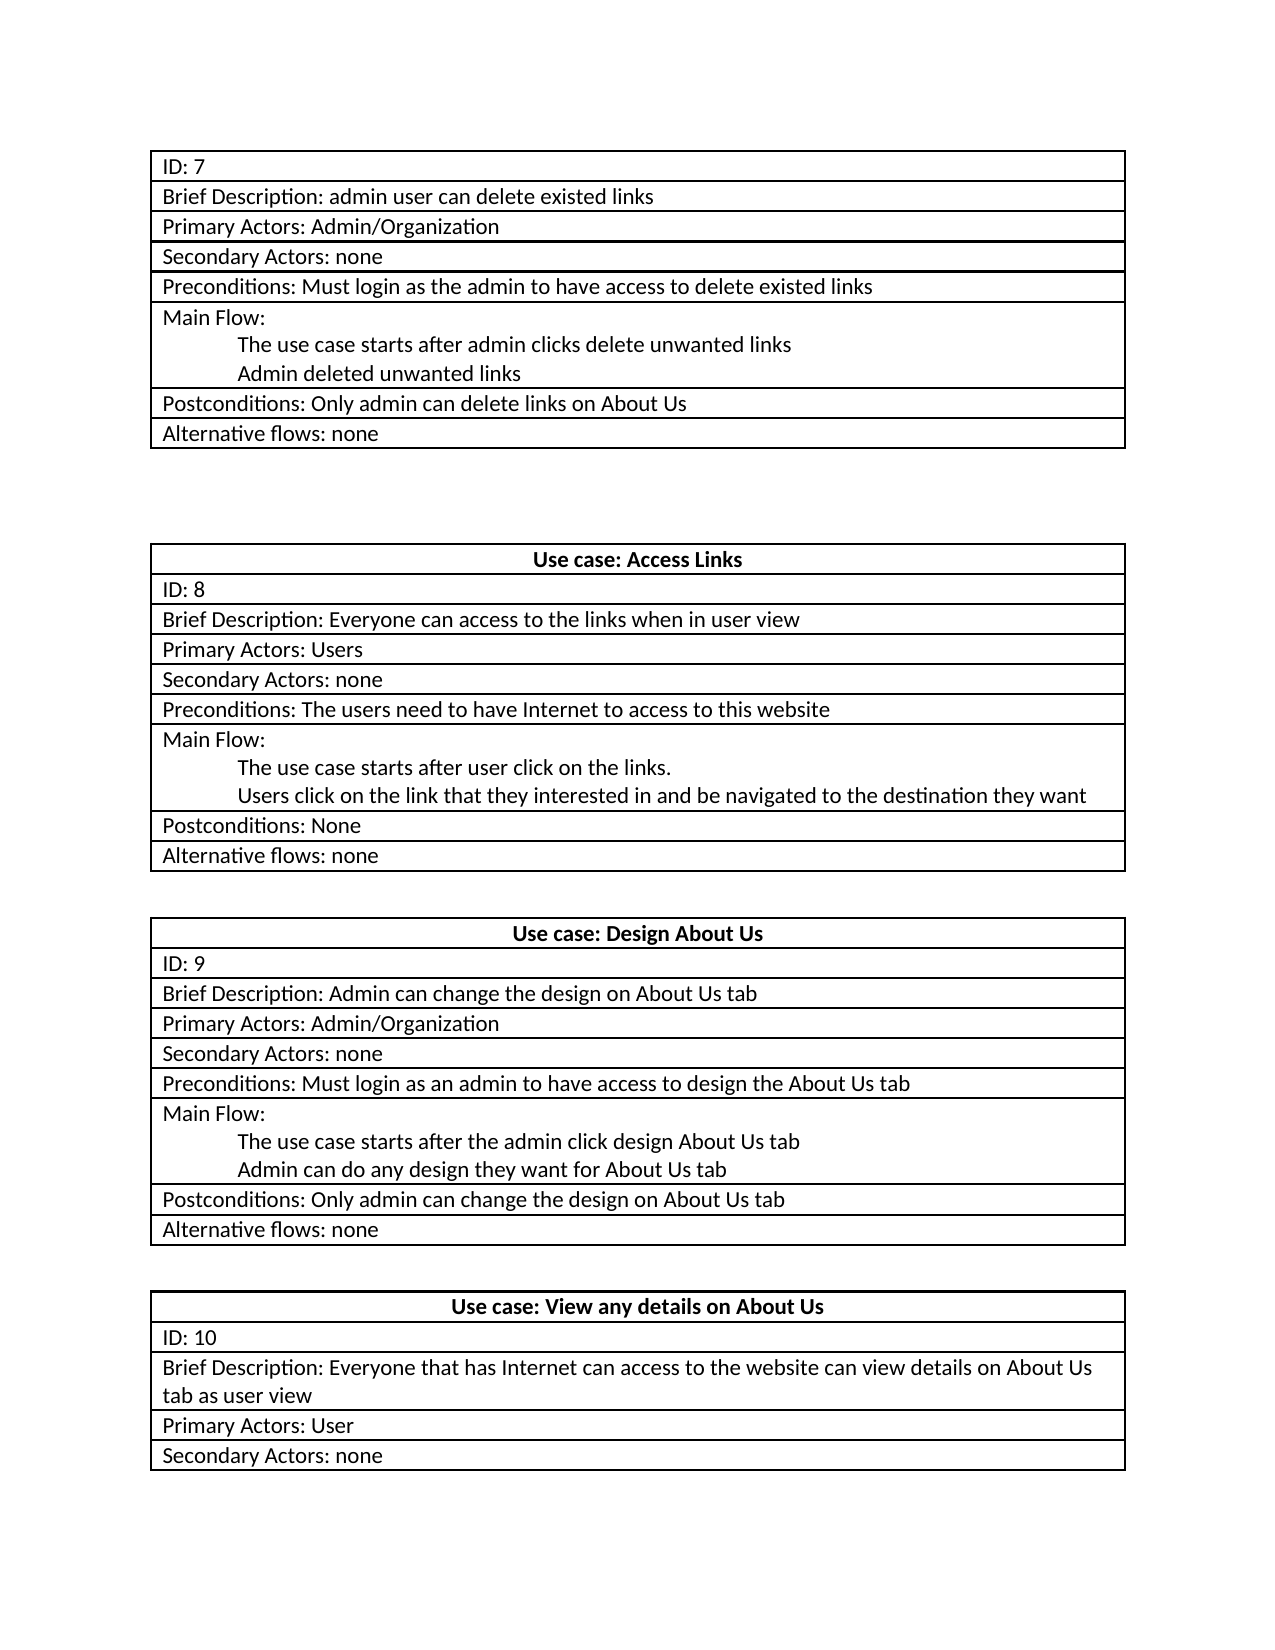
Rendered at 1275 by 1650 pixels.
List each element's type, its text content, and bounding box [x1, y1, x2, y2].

table_cell Postconditions: Only admin can delete links on About Us [152, 389, 1124, 417]
table_cell ID: 7 [152, 152, 1124, 180]
table_cell Postconditions: None [152, 812, 1124, 839]
table_cell Brief Description: Everyone can access to the links when in user view [152, 605, 1124, 633]
table_cell Primary Actors: User [152, 1411, 1124, 1439]
table_cell Alternative flows: none [152, 419, 1124, 447]
table_cell Brief Description: admin user can delete existed links [152, 182, 1124, 210]
table_cell Primary Actors: Users [152, 635, 1124, 663]
table_cell Primary Actors: Admin/Organization [152, 1009, 1124, 1037]
table_cell Postconditions: Only admin can change the design on About Us tab [152, 1185, 1124, 1213]
table_cell Alternative flows: none [152, 1216, 1124, 1243]
table_header Use case: Access Links [152, 545, 1124, 573]
table_cell Preconditions: Must login as an admin to have access to design the About Us tab [152, 1069, 1124, 1097]
table_cell Secondary Actors: none [152, 1039, 1124, 1067]
table_cell Preconditions: Must login as the admin to have access to delete existed links [152, 273, 1124, 301]
table_cell Secondary Actors: none [152, 665, 1124, 693]
table_cell Brief Description: Everyone that has Internet can access to the website can view details on About Us tab as user view [152, 1353, 1124, 1409]
table_cell ID: 10 [152, 1323, 1124, 1351]
table_cell Alternative flows: none [152, 842, 1124, 870]
table_cell Main Flow: The use case starts after admin clicks delete unwanted links Admin deleted unwanted links [152, 303, 1124, 387]
table_cell Secondary Actors: none [152, 1441, 1124, 1469]
table_cell Secondary Actors: none [152, 243, 1124, 270]
table_cell Brief Description: Admin can change the design on About Us tab [152, 979, 1124, 1007]
table_cell Preconditions: The users need to have Internet to access to this website [152, 695, 1124, 723]
table_cell ID: 8 [152, 575, 1124, 603]
table_header Use case: View any details on About Us [152, 1293, 1124, 1321]
table_cell Main Flow: The use case starts after the admin click design About Us tab Admin can do any design they want for About Us tab [152, 1099, 1124, 1183]
table_cell Primary Actors: Admin/Organization [152, 212, 1124, 240]
table_cell Main Flow: The use case starts after user click on the links. Users click on the link that they interested in and be navigated to the destination they want [152, 725, 1124, 809]
table_header Use case: Design About Us [152, 919, 1124, 947]
table_cell ID: 9 [152, 949, 1124, 977]
